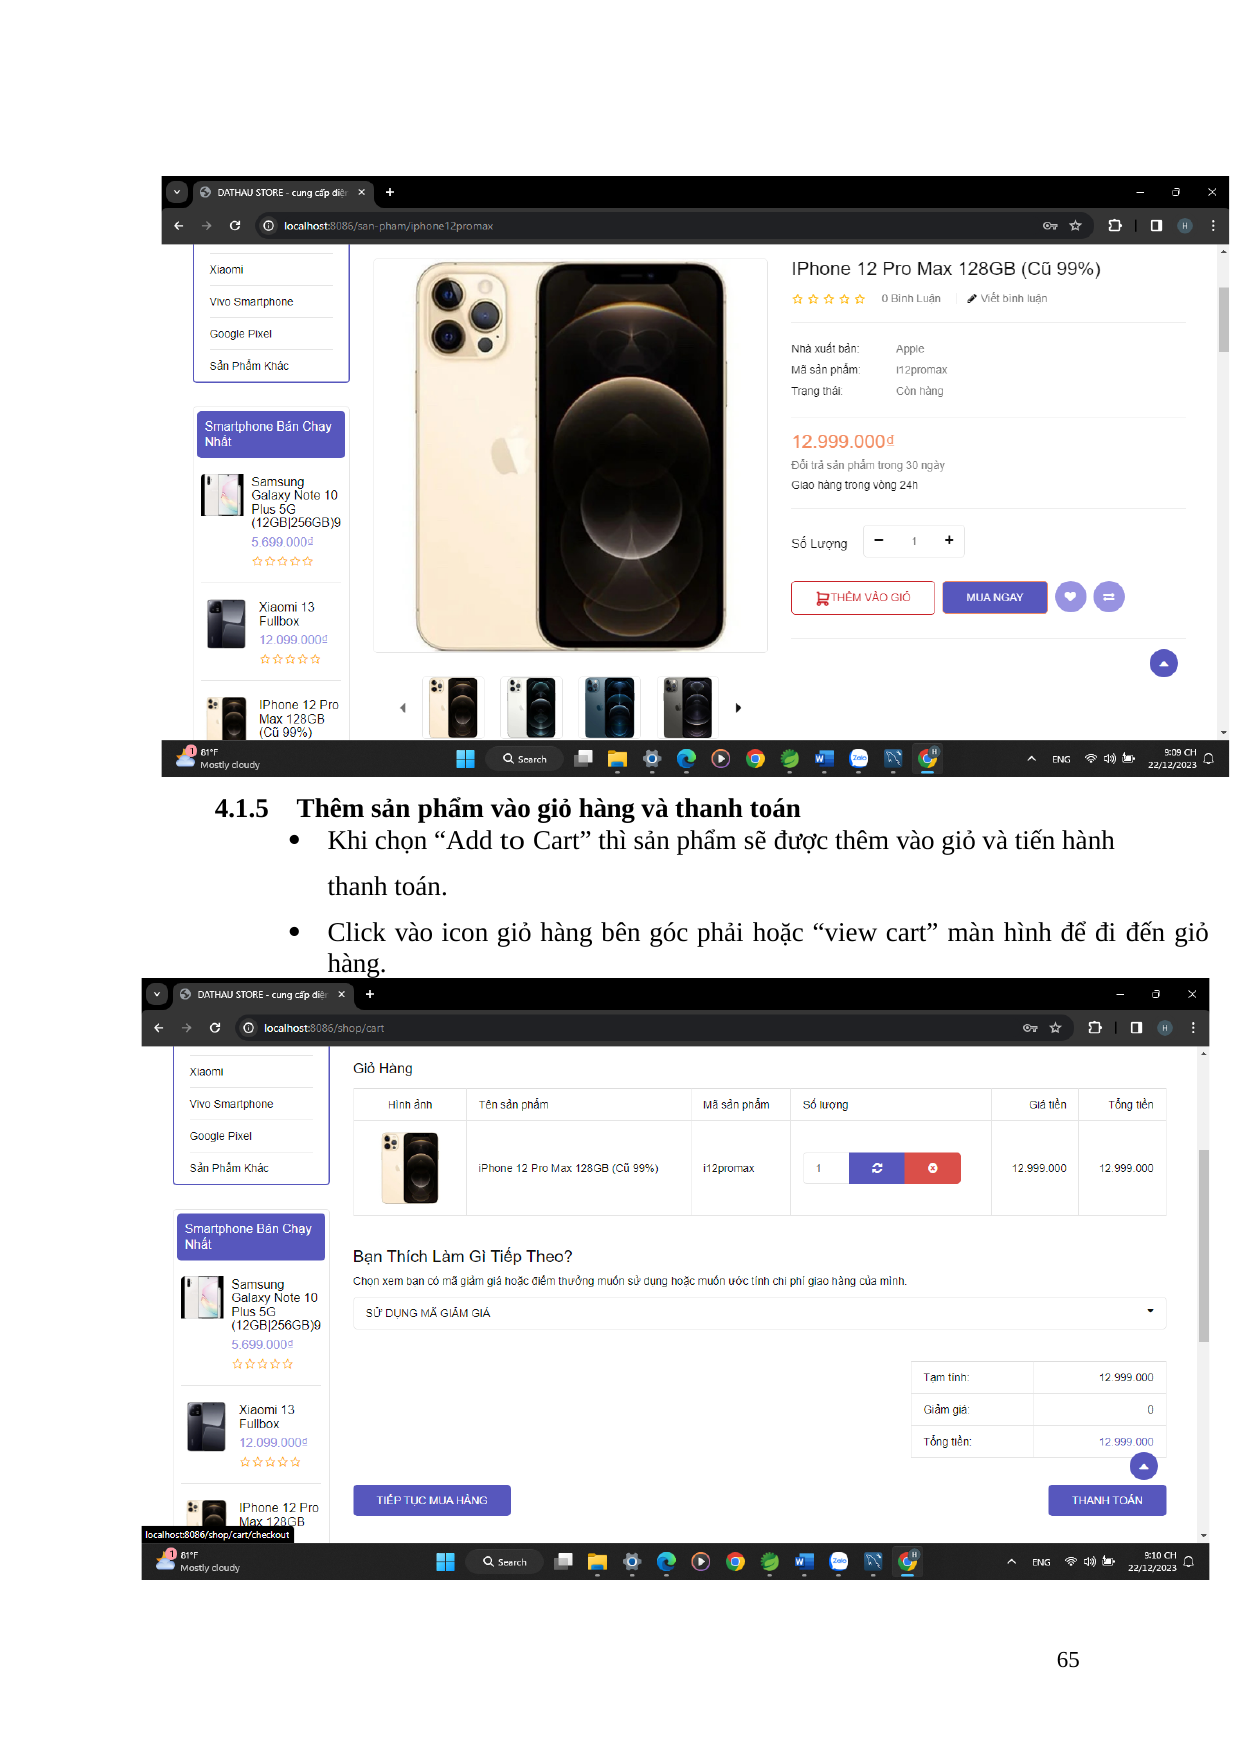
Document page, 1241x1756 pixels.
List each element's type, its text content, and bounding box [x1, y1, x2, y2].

subtitle Thêm sản phẩm vào giỏ hàng và thanh toán [214, 792, 1209, 824]
picture [141, 978, 1210, 1580]
list Click vào icon giỏ hàng bên góc phải hoặc “view cart” màn hình để đi đến giỏ hàng. [289, 916, 1209, 978]
picture [161, 176, 1230, 777]
list Khi chọn “Add to Cart” thì sản phẩm sẽ được thêm vào giỏ và tiến hành thanh toán. [289, 824, 1121, 901]
